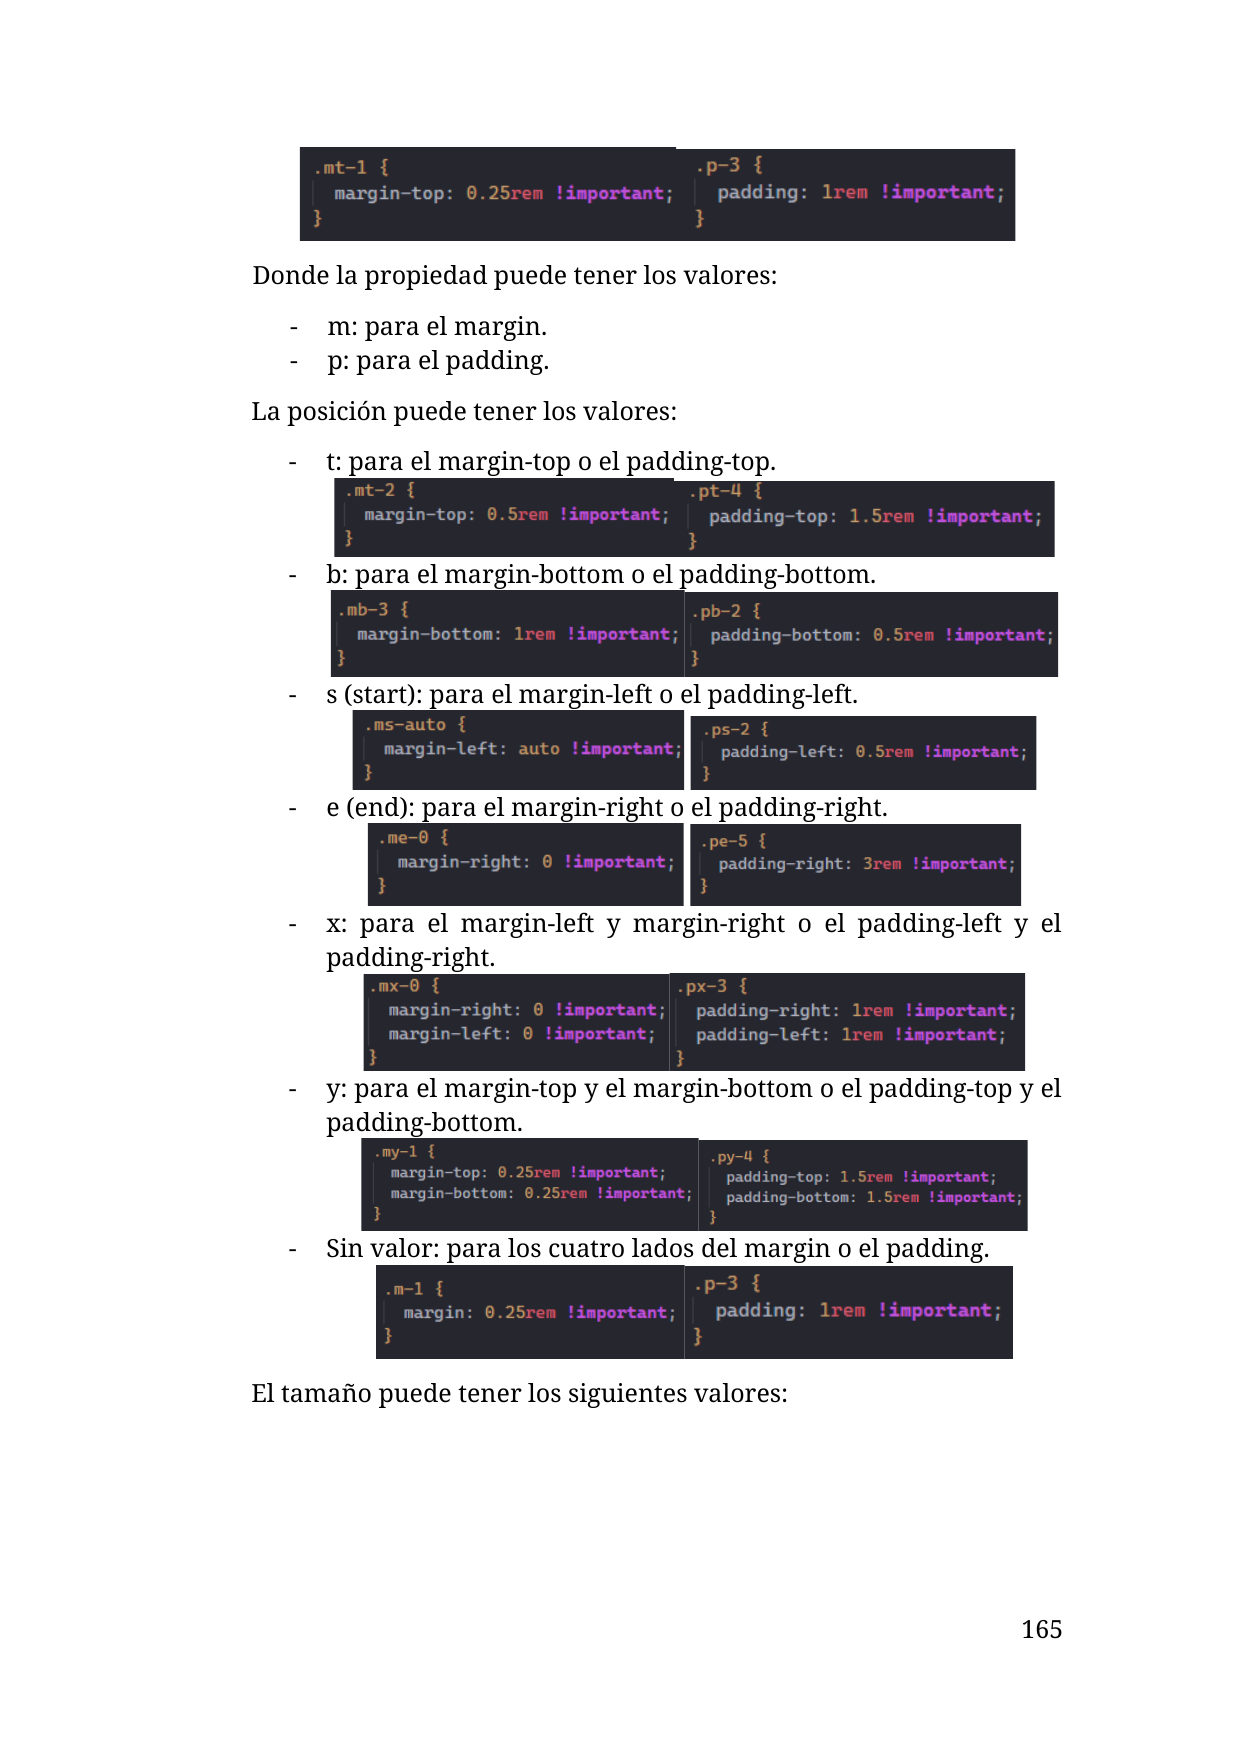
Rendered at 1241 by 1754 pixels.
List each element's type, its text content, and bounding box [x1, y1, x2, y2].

picture [690, 824, 1022, 906]
picture [367, 823, 684, 906]
list e (end): para el margin-right o el padding-right. [288, 790, 1063, 824]
list m: para el margin. [290, 308, 1063, 342]
picture [334, 478, 1055, 557]
list y: para el margin-top y el margin-bottom o el padding-top y el padding-bottom. [288, 1071, 1063, 1139]
list Sin valor: para los cuatro lados del margin o el padding. [288, 1231, 1063, 1265]
list s (start): para el margin-left o el padding-left. [288, 677, 1063, 711]
picture [361, 1138, 1028, 1231]
picture [330, 590, 1059, 677]
text La posición puede tener los valores: [251, 393, 1063, 427]
picture [299, 147, 1016, 241]
list b: para el margin-bottom o el padding-bottom. [288, 556, 1063, 590]
list x: para el margin-left y margin-right o el padding-left y el padding-right. [288, 905, 1063, 973]
text El tamaño puede tener los siguientes valores: [251, 1376, 1063, 1409]
picture [352, 710, 685, 790]
text Donde la propiedad puede tener los valores: [252, 258, 1063, 292]
picture [376, 1265, 1013, 1359]
picture [690, 716, 1037, 790]
picture [363, 973, 1026, 1071]
list t: para el margin-top o el padding-top. [288, 444, 1063, 478]
list p: para el padding. [290, 342, 1063, 377]
